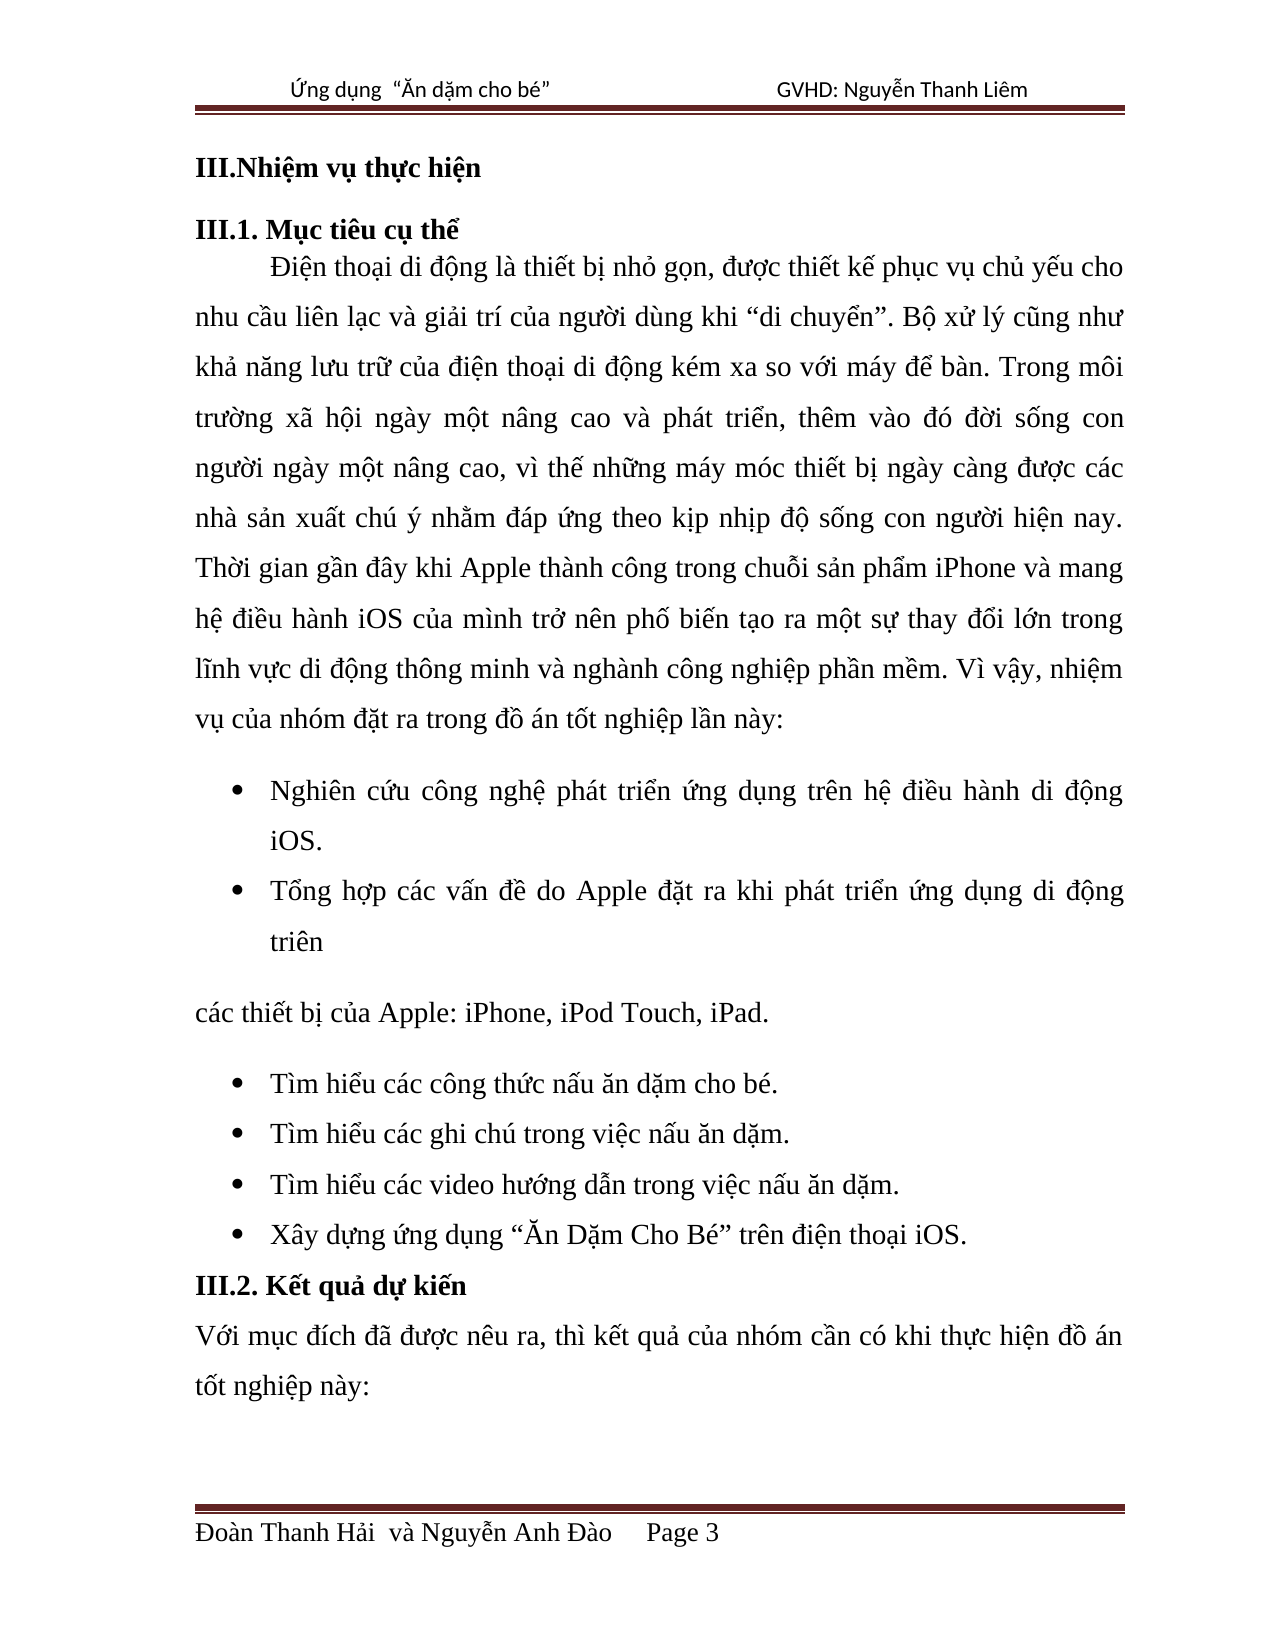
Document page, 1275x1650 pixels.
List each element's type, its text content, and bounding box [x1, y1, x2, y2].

list III.2. Kết quả dự kiến [195, 1268, 1125, 1301]
list Tìm hiểu các công thức nấu ăn dặm cho bé. [232, 1066, 1125, 1100]
list Tìm hiểu các ghi chú trong việc nấu ăn dặm. [232, 1117, 1125, 1150]
list Tổng hợp các vấn đề do Apple đặt ra khi phát triển ứng dụng di động triên [232, 873, 1125, 957]
subtitle III.Nhiệm vụ thực hiện [195, 150, 1125, 183]
list Với mục đích đã được nêu ra, thì kết quả của nhóm cần có khi thực hiện đồ án tốt nghiệp này: [195, 1318, 1125, 1402]
list Xây dựng ứng dụng “Ăn Dặm Cho Bé” trên điện thoại iOS. [232, 1217, 1125, 1251]
text Điện thoại di động là thiết bị nhỏ gọn, được thiết kế phục vụ chủ yếu cho nhu cầu liên lạc và giải trí của người dùng khi “di chuyển”. Bộ xử lý cũng như khả năng lưu trữ của điện thoại di động kém xa so với máy để bàn. Trong môi trường xã hội ngày một nâng cao và phát triển, thêm vào đó đời sống con người ngày một nâng cao, vì thế những máy móc thiết bị ngày càng được các nhà sản xuất chú ý nhằm đáp ứng theo kịp nhịp độ sống con người hiện nay. Thời gian gần đây khi Apple thành công trong chuỗi sản phẩm iPhone và mang hệ điều hành iOS của mình trở nên phố biến tạo ra một sự thay đổi lớn trong lĩnh vực di động thông minh và nghành công nghiệp phần mềm. Vì vậy, nhiệm vụ của nhóm đặt ra trong đồ án tốt nghiệp lần này: [195, 249, 1125, 735]
list Nghiên cứu công nghệ phát triển ứng dụng trên hệ điều hành di động iOS. [232, 773, 1125, 857]
subtitle III.1. Mục tiêu cụ thể [195, 212, 1125, 245]
text các thiết bị của Apple: iPhone, iPod Touch, iPad. [195, 995, 1125, 1028]
list Tìm hiểu các video hướng dẫn trong việc nấu ăn dặm. [232, 1167, 1125, 1201]
